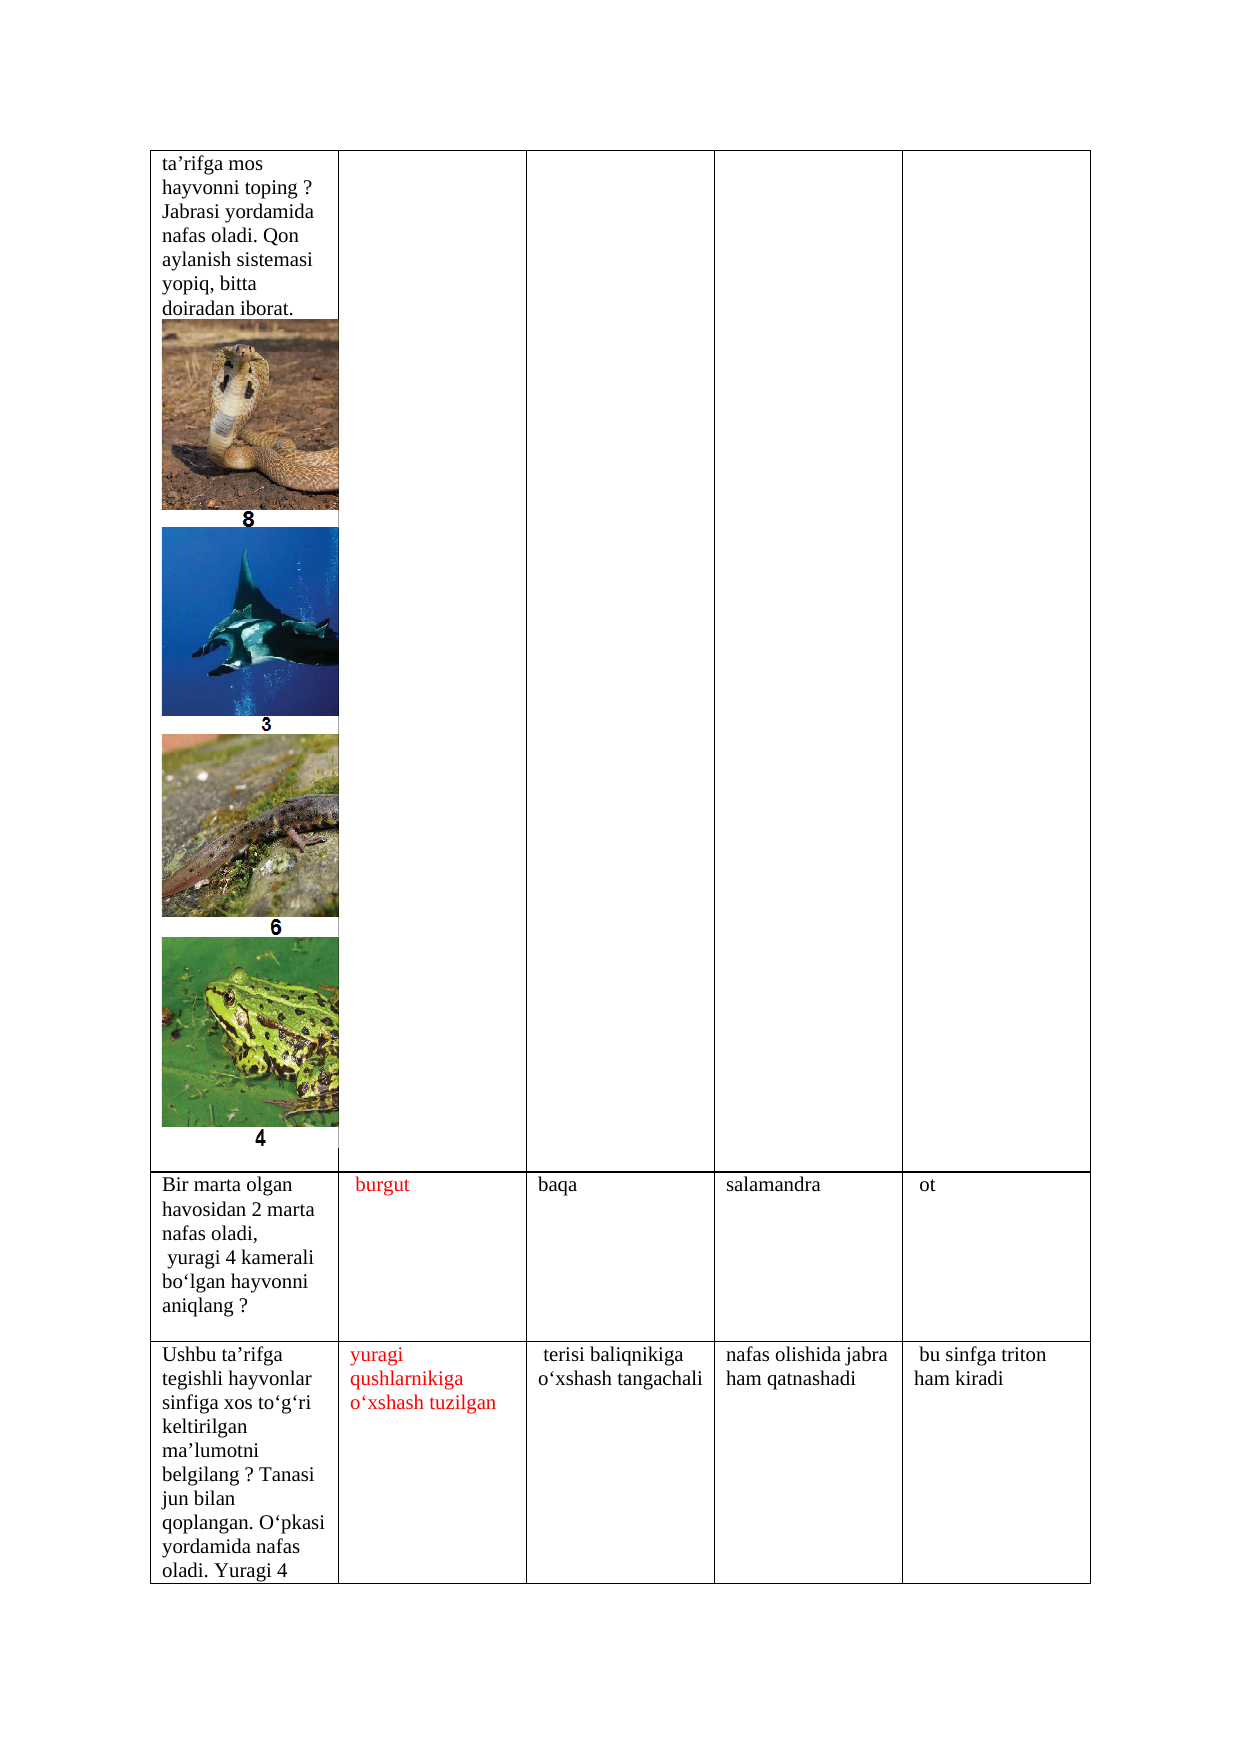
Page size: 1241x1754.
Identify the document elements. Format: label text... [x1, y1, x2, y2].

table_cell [527, 1342, 714, 1582]
table_cell 3 [339, 151, 526, 1171]
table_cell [151, 151, 338, 1171]
table_cell 8 [715, 151, 902, 1171]
table_cell salamandra [715, 1173, 902, 1341]
table_cell 4 [527, 151, 714, 1171]
table_cell burgut [339, 1173, 526, 1341]
picture [161, 319, 339, 1148]
table_cell Bir marta olgan havosidan 2 marta nafas oladi, yuragi 4 kamerali bo‘lgan hayvonni aniqlang ? [151, 1173, 338, 1341]
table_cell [339, 1342, 526, 1582]
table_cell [151, 1342, 338, 1582]
table_cell 6 [903, 151, 1090, 1171]
table_cell baqa [527, 1173, 714, 1341]
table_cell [715, 1342, 902, 1582]
table_cell ot [903, 1173, 1090, 1341]
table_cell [903, 1342, 1090, 1582]
